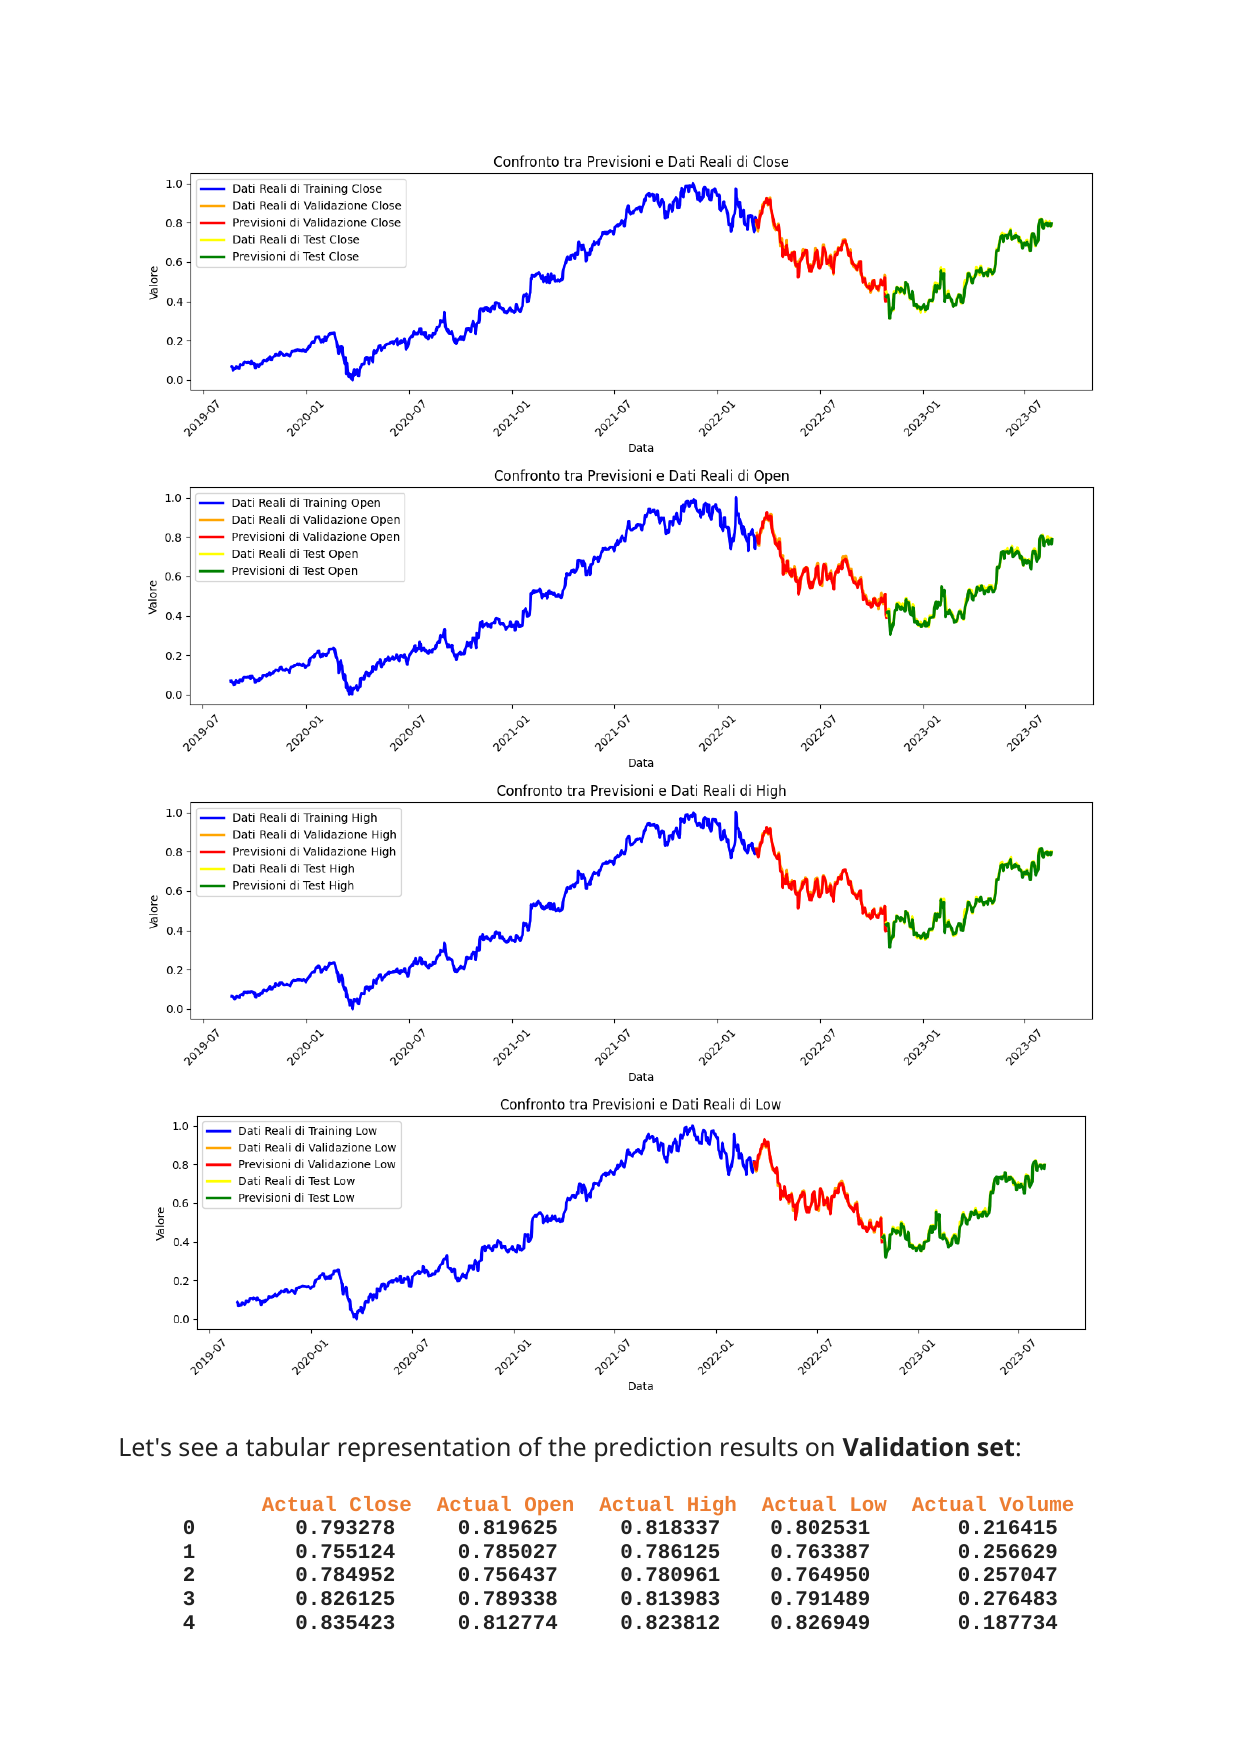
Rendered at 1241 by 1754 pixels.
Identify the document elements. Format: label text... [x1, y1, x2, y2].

text 0 0.793278 0.819625 0.818337 0.802531 0.216415 [118, 1517, 1122, 1541]
text 4 0.835423 0.812774 0.823812 0.826949 0.187734 [118, 1612, 1122, 1635]
text Let's see a tabular representation of the prediction results on Validation set: [118, 1430, 1122, 1464]
text Actual Close Actual Open Actual High Actual Low Actual Volume [118, 1493, 1122, 1517]
text 3 0.826125 0.789338 0.813983 0.791489 0.276483 [118, 1588, 1122, 1612]
text 2 0.784952 0.756437 0.780961 0.764950 0.257047 [118, 1564, 1122, 1588]
text 1 0.755124 0.785027 0.786125 0.763387 0.256629 [118, 1541, 1122, 1564]
picture [141, 147, 1100, 1400]
